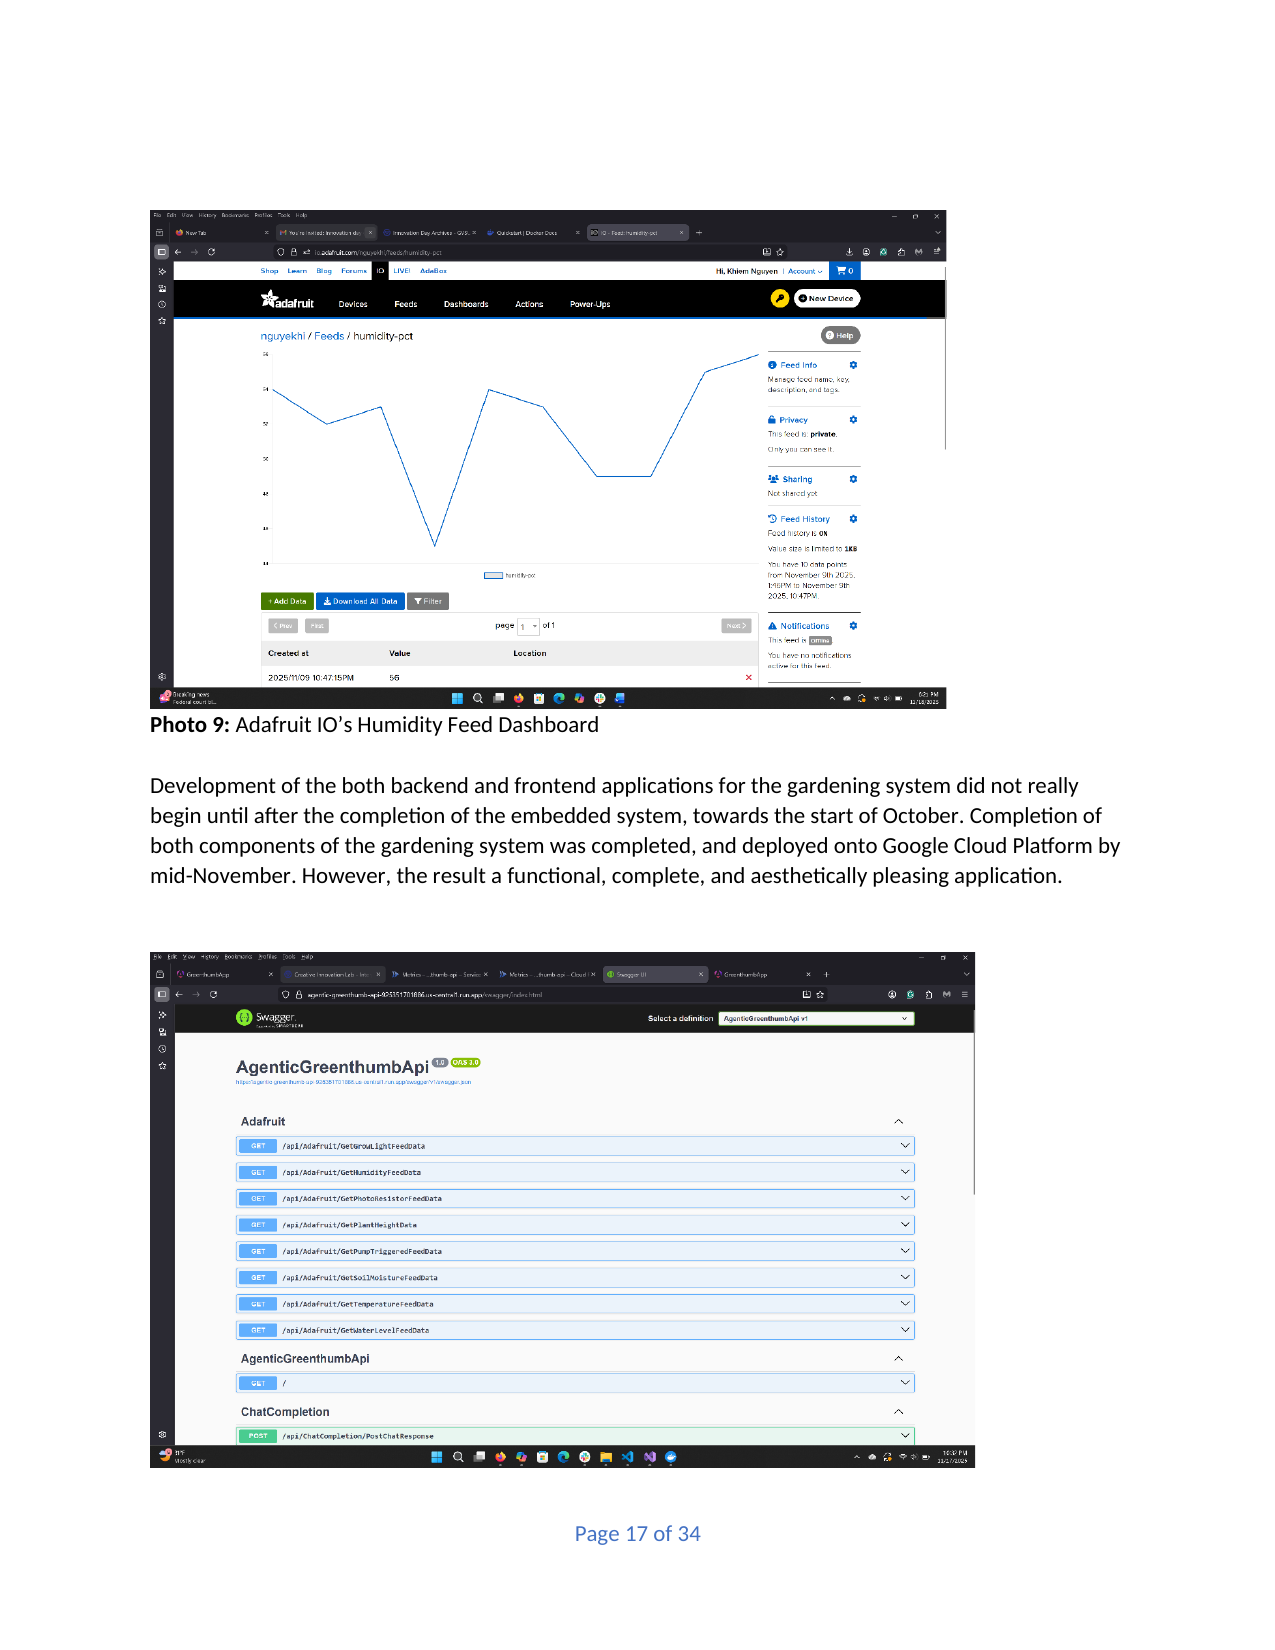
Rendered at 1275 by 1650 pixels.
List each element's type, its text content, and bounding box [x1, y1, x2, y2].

text Photo 9: Adafruit IO’s Humidity Feed Dashboard [150, 710, 1125, 738]
text Development of the both backend and frontend applications for the gardening system did not really begin until after the completion of the embedded system, towards the start of October. Completion of both components of the gardening system was completed, and deployed onto Google Cloud Platform by mid-November. However, the result a functional, complete, and aesthetically pleasing application. [150, 771, 1125, 889]
picture [150, 952, 976, 1468]
picture [150, 210, 947, 709]
